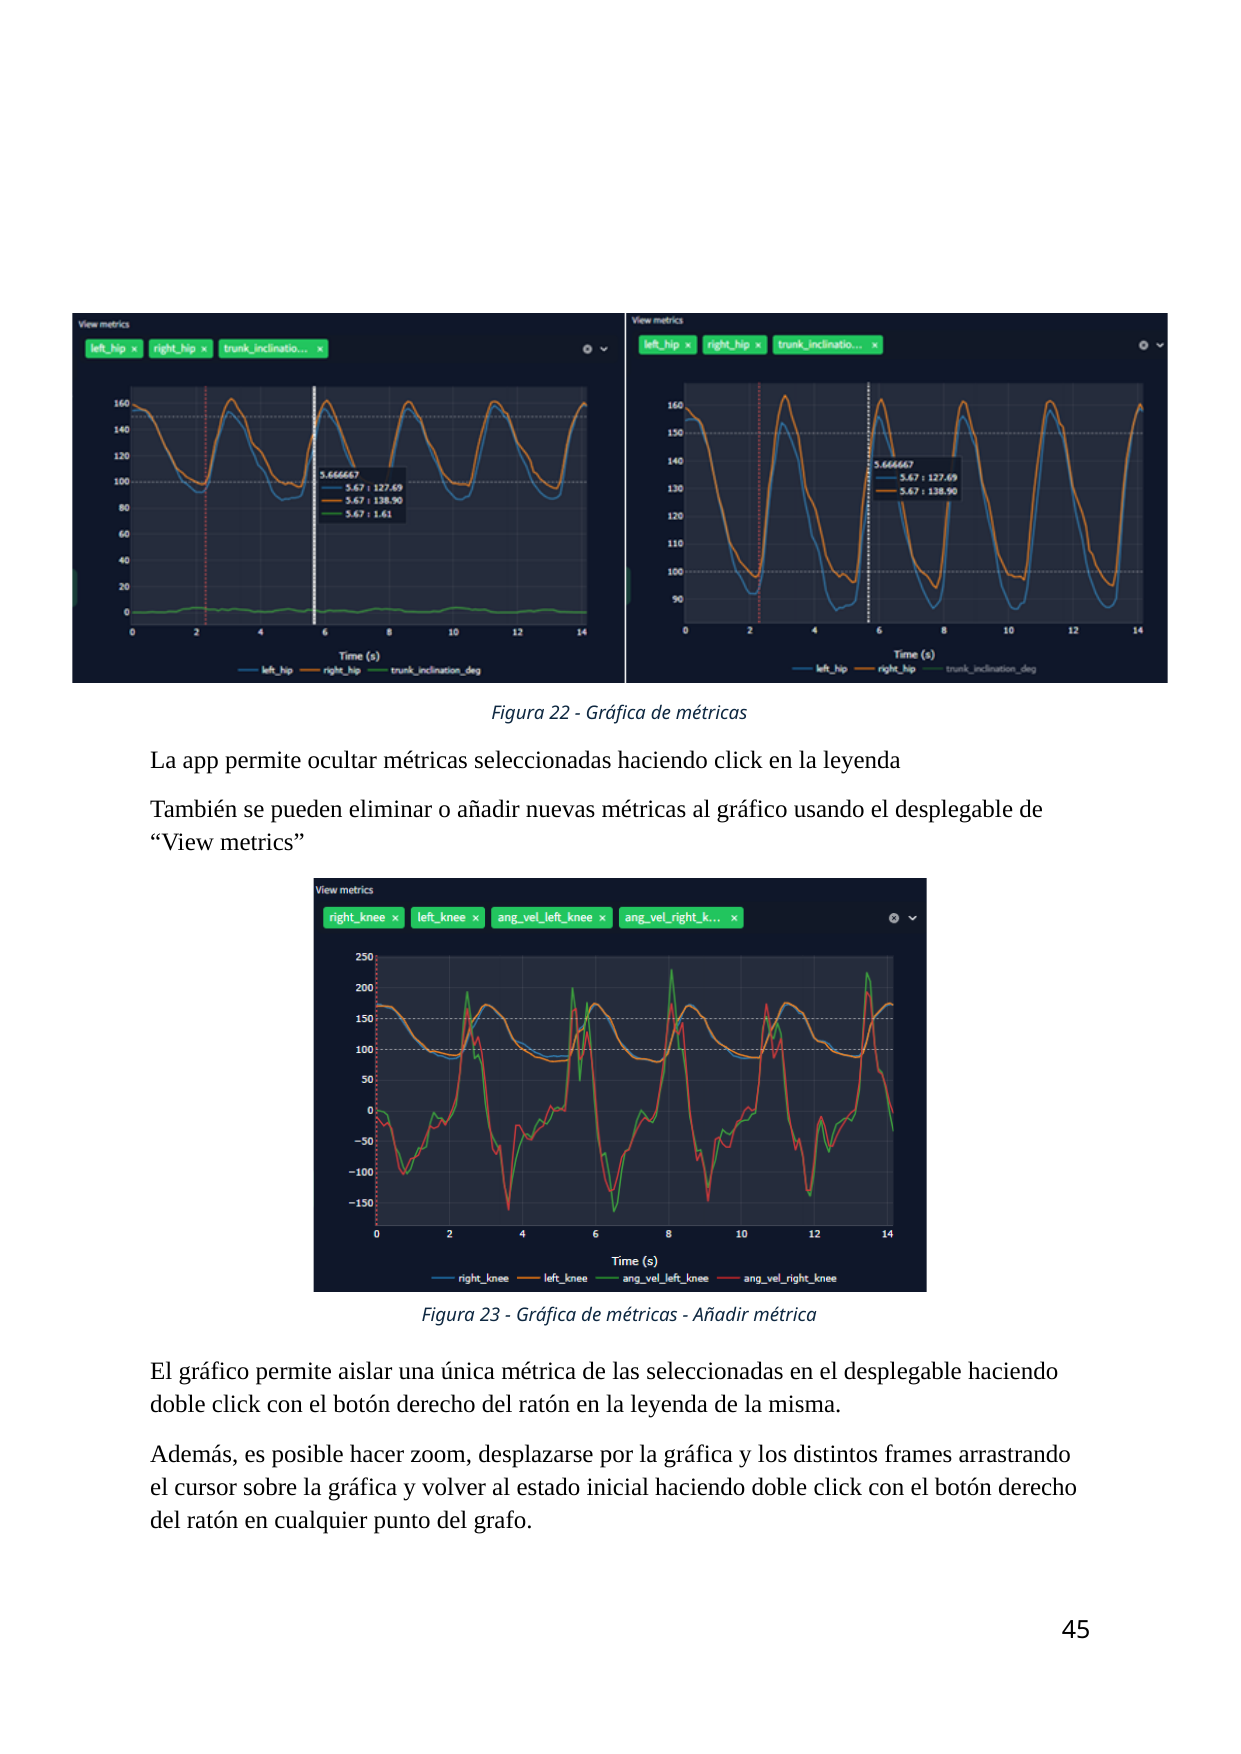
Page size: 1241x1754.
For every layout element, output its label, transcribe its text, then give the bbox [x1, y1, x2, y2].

picture [72, 313, 1168, 683]
text El gráfico permite aislar una única métrica de las seleccionadas en el desplegable haciendo doble click con el botón derecho del ratón en la leyenda de la misma. [150, 1356, 1090, 1418]
text La app permite ocultar métricas seleccionadas haciendo click en la leyenda [150, 745, 1090, 773]
text También se pueden eliminar o añadir nuevas métricas al gráfico usando el desplegable de “View metrics” [150, 794, 1090, 856]
picture [313, 878, 927, 1292]
text Además, es posible hacer zoom, desplazarse por la gráfica y los distintos frames arrastrando el cursor sobre la gráfica y volver al estado inicial haciendo doble click con el botón derecho del ratón en cualquier punto del grafo. [150, 1439, 1090, 1533]
